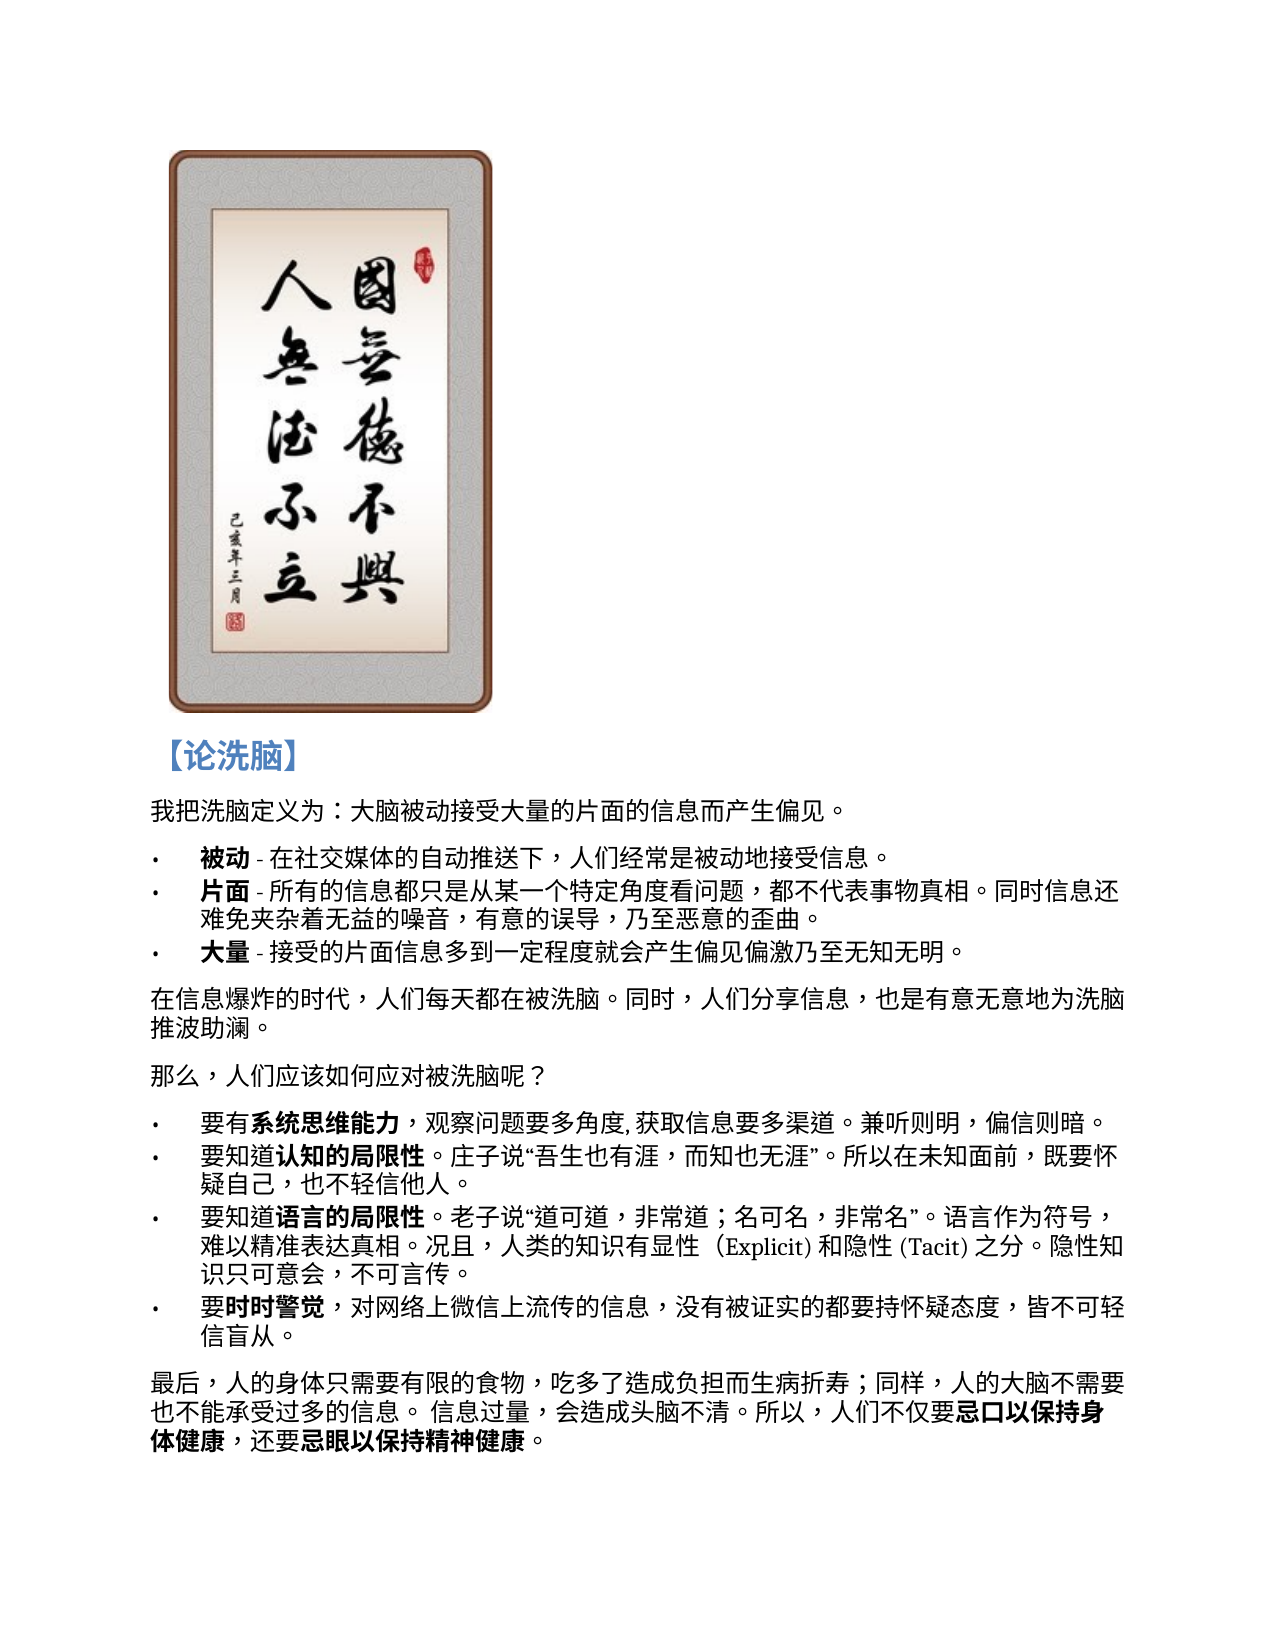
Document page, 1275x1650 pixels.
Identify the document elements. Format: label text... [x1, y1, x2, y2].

list 要时时警觉，对网络上微信上流传的信息，没有被证实的都要持怀疑态度，皆不可轻信盲从。 [150, 1294, 1125, 1351]
text 在信息爆炸的时代，人们每天都在被洗脑。同时，人们分享信息，也是有意无意地为洗脑推波助澜。 [150, 986, 1125, 1044]
picture [168, 150, 493, 713]
list 被动 - 在社交媒体的自动推送下，人们经常是被动地接受信息。 [150, 845, 1125, 874]
list 要知道认知的局限性。庄子说“吾生也有涯，而知也无涯”。所以在未知面前，既要怀疑自己，也不轻信他人。 [150, 1142, 1125, 1200]
list 要知道语言的局限性。老子说“道可道，非常道；名可名，非常名”。语言作为符号，难以精准表达真相。况且，人类的知识有显性（Explicit) 和隐性 (Tacit) 之分。隐性知识只可意会，不可言传。 [150, 1204, 1125, 1290]
text 最后，人的身体只需要有限的食物，吃多了造成负担而生病折寿；同样，人的大脑不需要也不能承受过多的信息。 信息过量，会造成头脑不清。所以，人们不仅要忌口以保持身体健康，还要忌眼以保持精神健康。 [150, 1370, 1125, 1456]
list 大量 - 接受的片面信息多到一定程度就会产生偏见偏激乃至无知无明。 [150, 939, 1125, 967]
list 片面 - 所有的信息都只是从某一个特定角度看问题，都不代表事物真相。同时信息还难免夹杂着无益的噪音，有意的误导，乃至恶意的歪曲。 [150, 877, 1125, 935]
text 我把洗脑定义为：大脑被动接受大量的片面的信息而产生偏见。 [150, 797, 1125, 826]
subtitle 【论洗脑】 [150, 733, 1125, 779]
text 那么，人们应该如何应对被洗脑呢？ [150, 1062, 1125, 1091]
list 要有系统思维能力，观察问题要多角度, 获取信息要多渠道。兼听则明，偏信则暗。 [150, 1110, 1125, 1139]
